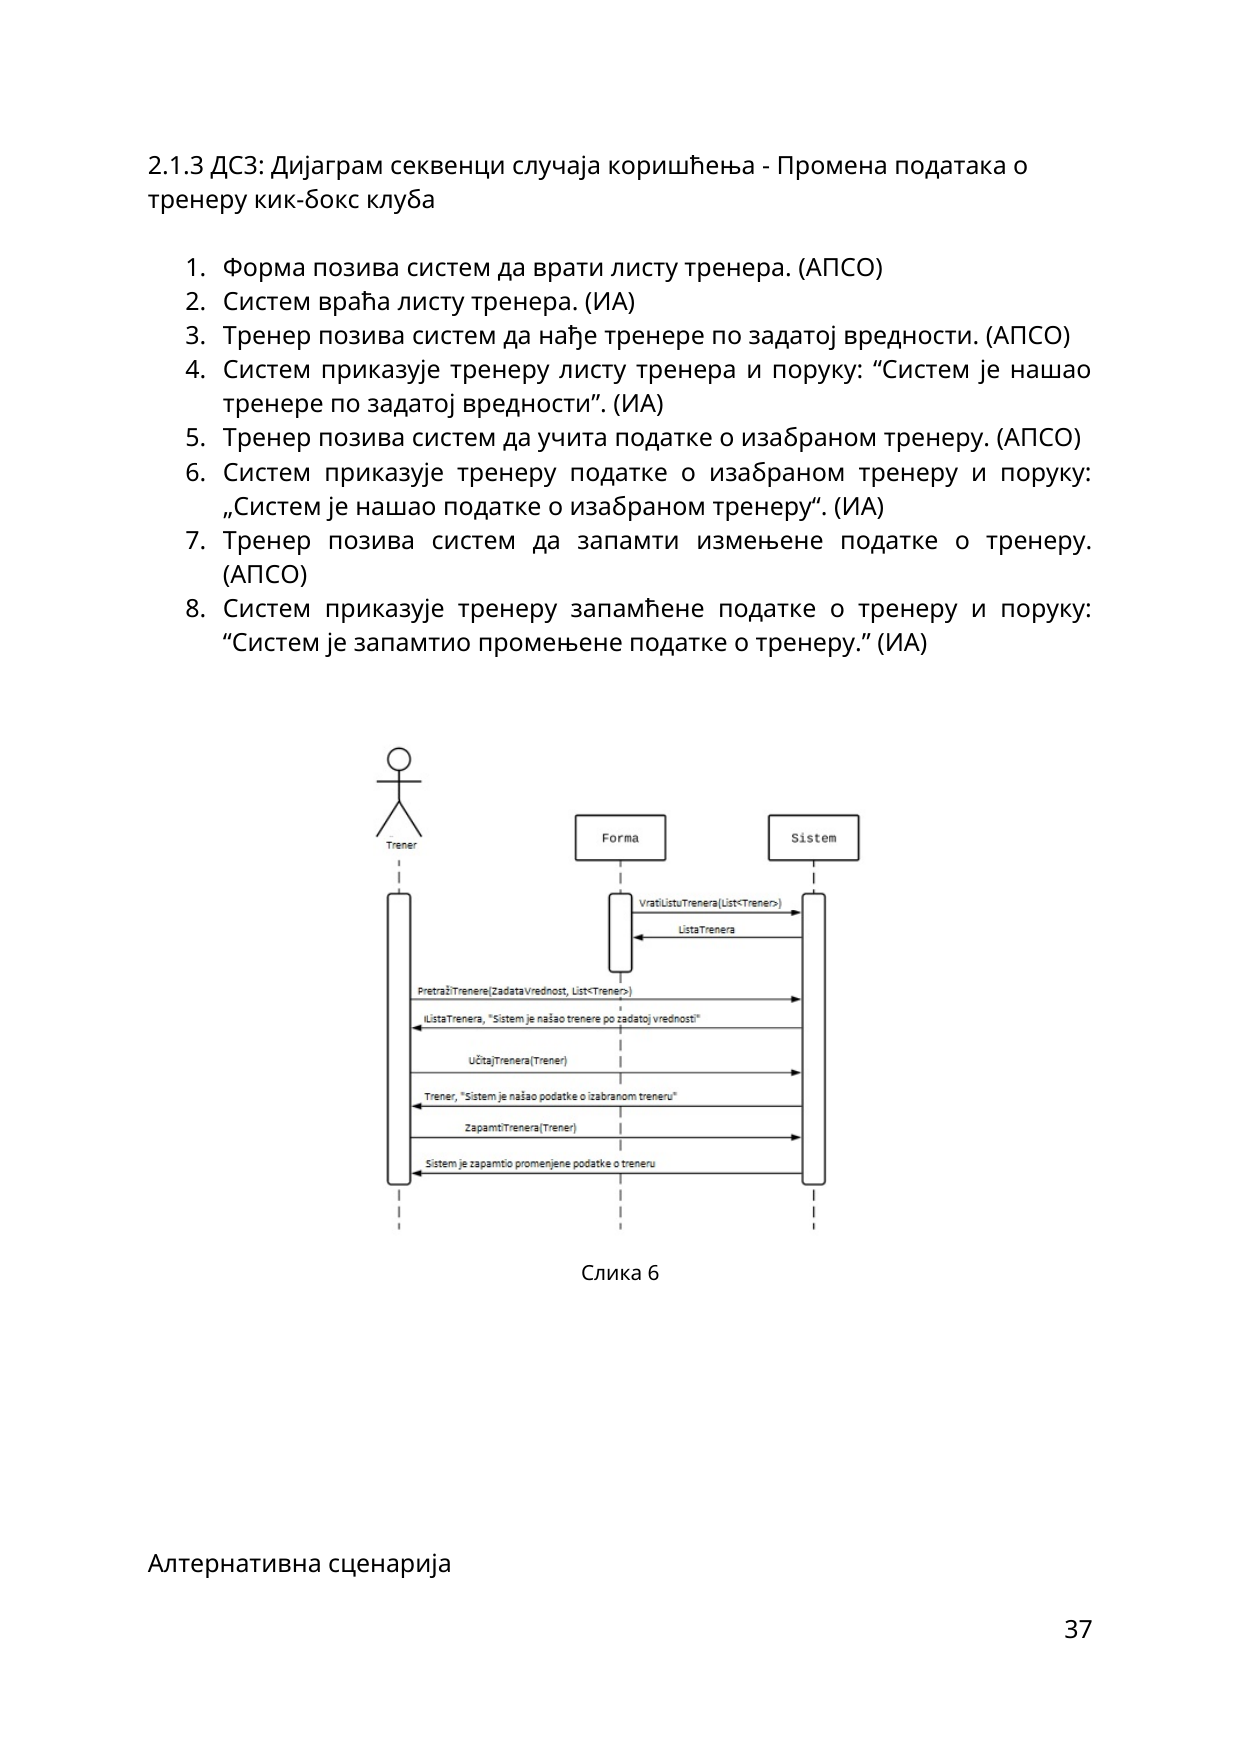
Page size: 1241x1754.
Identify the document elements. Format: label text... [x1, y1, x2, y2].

list Систем враћа листу тренера. (ИА) [185, 284, 1093, 318]
picture [356, 726, 922, 1259]
list Форма позива систем да врати листу тренера. (АПСО) [185, 250, 1093, 284]
list Тренер позива систем да запамти измењене податке о тренеру. (АПСО) [185, 522, 1093, 590]
text Алтернативна сценарија [148, 1546, 1093, 1580]
list Систем приказује тренеру податке о изабраном тренеру и поруку: „Систем је нашао податке о изабраном тренеру“. (ИА) [185, 454, 1093, 522]
text Слика 6 [148, 1258, 1093, 1287]
list Систем приказује тренеру запамћене податке о тренеру и поруку: “Систем је запамтио промењене податке о тренеру.” (ИА) [185, 590, 1093, 658]
list Тренер позива систем да учита податке о изабраном тренеру. (АПСО) [185, 420, 1093, 454]
subtitle 2.1.3 ДС3: Дијаграм секвенци случаја коришћења - Промена података о тренеру кик-бокс клуба [148, 148, 1093, 216]
list Тренер позива систем да нађе тренере по задатој вредности. (АПСО) [185, 318, 1093, 352]
list Систем приказује тренеру листу тренера и поруку: “Систем је нашао тренере по задатој вредности”. (ИА) [185, 352, 1093, 420]
